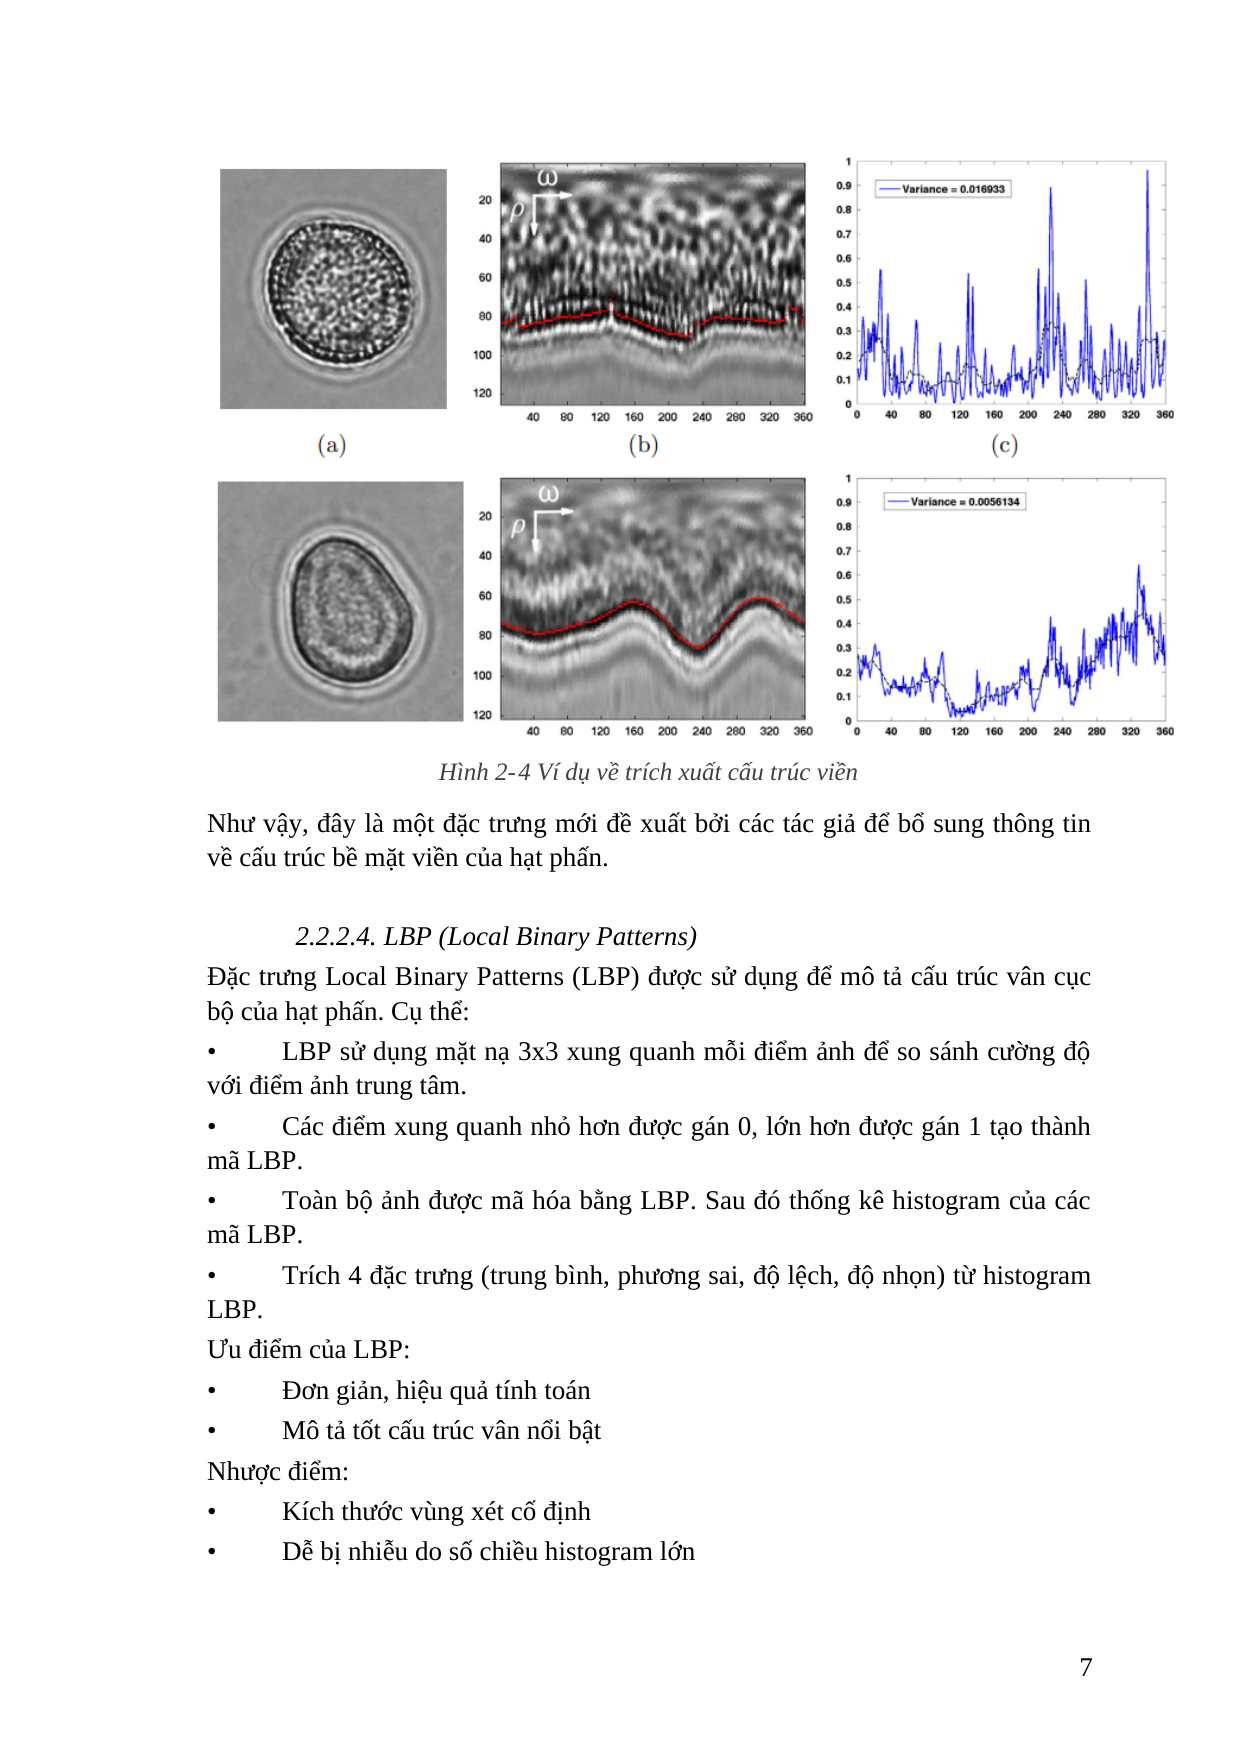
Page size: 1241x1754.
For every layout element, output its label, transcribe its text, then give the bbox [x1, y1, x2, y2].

text Như vậy, đây là một đặc trưng mới đề xuất bởi các tác giả để bổ sung thông tin về cấu trúc bề mặt viền của hạt phấn. [207, 807, 1092, 872]
text • Đơn giản, hiệu quả tính toán [207, 1374, 1092, 1405]
text • Trích 4 đặc trưng (trung bình, phương sai, độ lệch, độ nhọn) từ histogram LBP. [207, 1259, 1092, 1324]
text • Dễ bị nhiễu do số chiều histogram lớn [207, 1535, 1092, 1567]
text Nhược điểm: [207, 1454, 1092, 1486]
text Đặc trưng Local Binary Patterns (LBP) được sử dụng để mô tả cấu trúc vân cục bộ của hạt phấn. Cụ thể: [207, 960, 1092, 1026]
picture [206, 137, 1182, 749]
text Ưu điểm của LBP: [207, 1333, 1092, 1364]
text • Các điểm xung quanh nhỏ hơn được gán 0, lớn hơn được gán 1 tạo thành mã LBP. [207, 1109, 1092, 1175]
text • Mô tả tốt cấu trúc vân nổi bật [207, 1414, 1092, 1445]
subtitle LBP (Local Binary Patterns) [207, 920, 1092, 951]
text • Kích thước vùng xét cố định [207, 1495, 1092, 1526]
text • Toàn bộ ảnh được mã hóa bằng LBP. Sau đó thống kê histogram của các mã LBP. [207, 1184, 1092, 1249]
text • LBP sử dụng mặt nạ 3x3 xung quanh mỗi điểm ảnh để so sánh cường độ với điểm ảnh trung tâm. [207, 1035, 1092, 1100]
